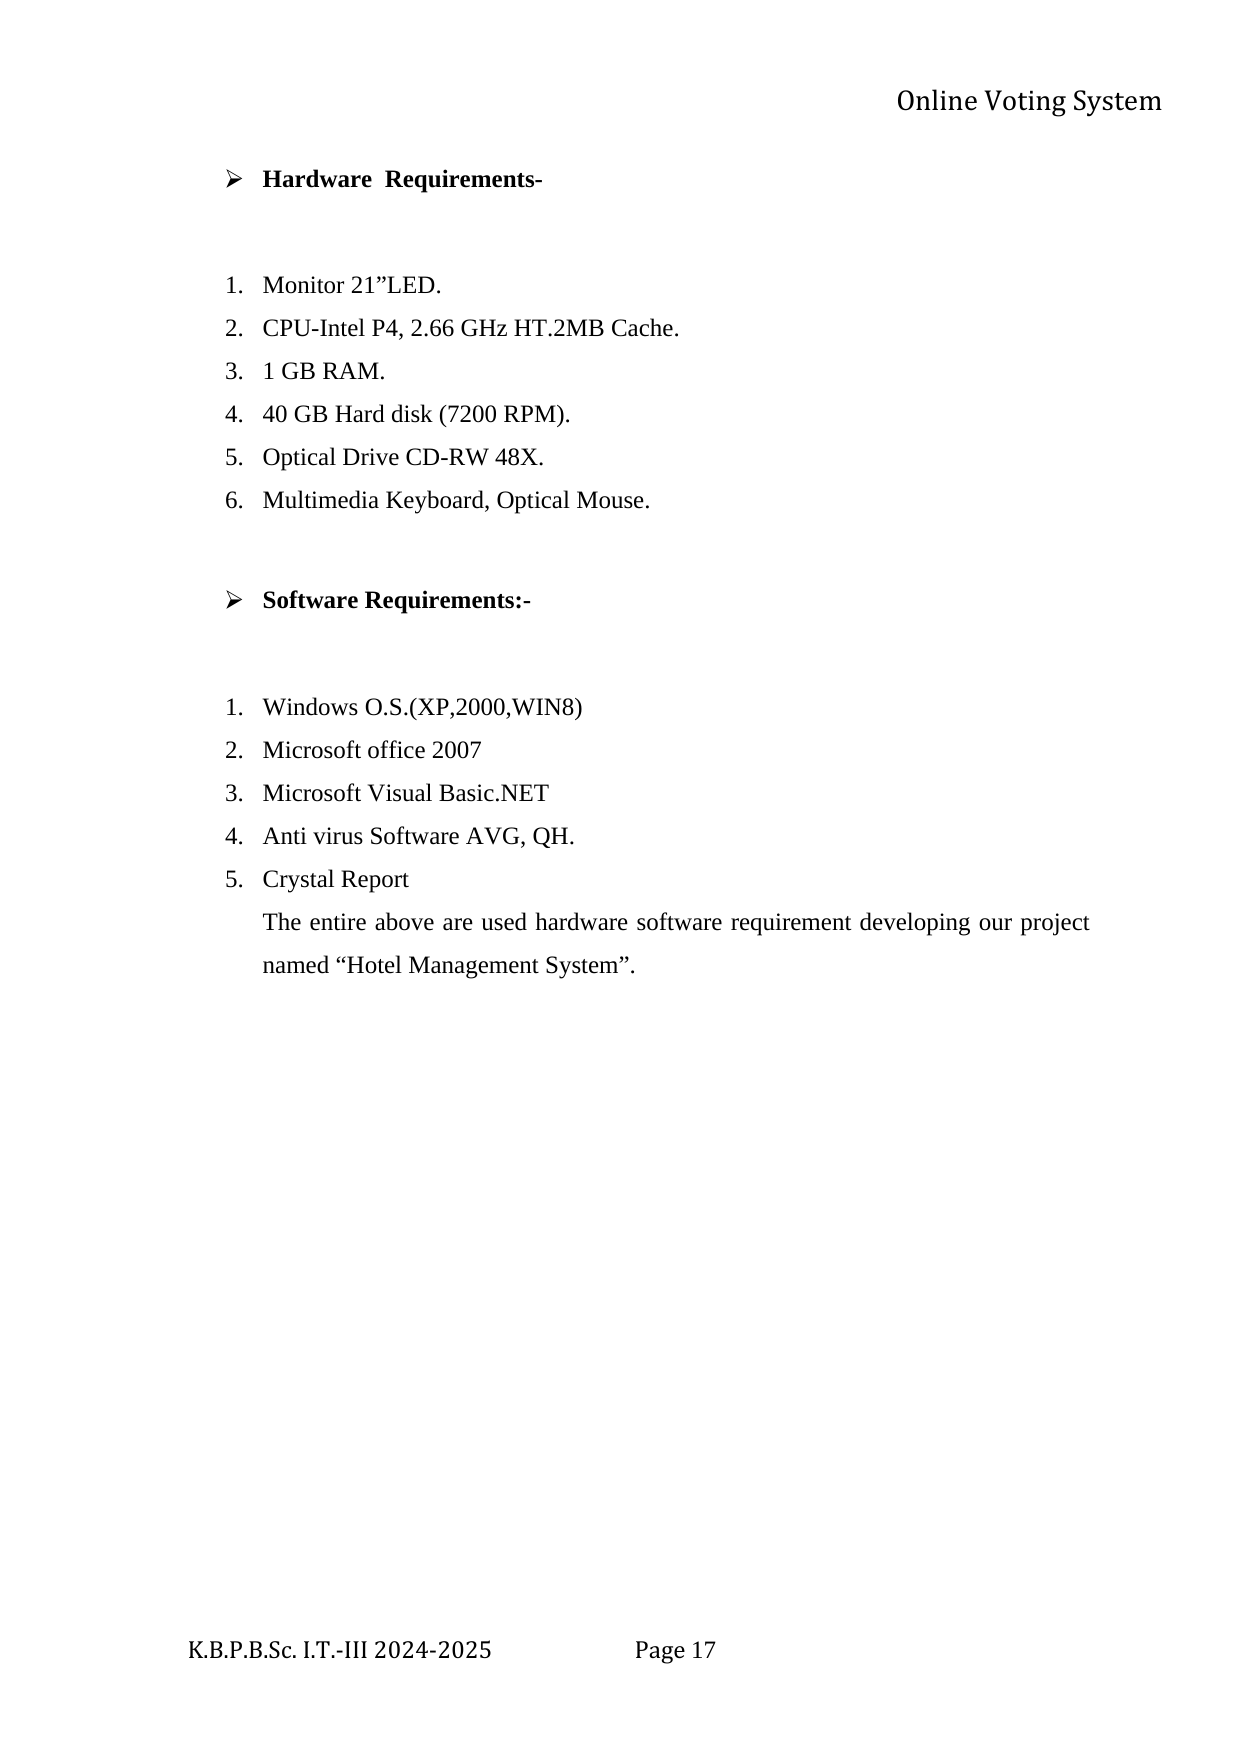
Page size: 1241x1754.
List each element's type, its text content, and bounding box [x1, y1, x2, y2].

list 1 GB RAM. [225, 356, 1090, 385]
list Anti virus Software AVG, QH. [225, 821, 1090, 850]
list Hardware Requirements- [225, 150, 1090, 201]
list Software Requirements:- [225, 572, 1090, 623]
list 40 GB Hard disk (7200 RPM). [225, 399, 1090, 428]
list Multimedia Keyboard, Optical Mouse. [225, 486, 1090, 514]
list Microsoft office 2007 [225, 735, 1090, 764]
list Windows O.S.(XP,2000,WIN8) [225, 692, 1090, 721]
list Optical Drive CD-RW 48X. [225, 442, 1090, 471]
text The entire above are used hardware software requirement developing our project named “Hotel Management System”. [262, 907, 1090, 979]
list CPU-Intel P4, 2.66 GHz HT.2MB Cache. [225, 313, 1090, 342]
list Microsoft Visual Basic.NET [225, 778, 1090, 807]
list Monitor 21”LED. [225, 270, 1090, 299]
list Crystal Report [225, 864, 1090, 893]
